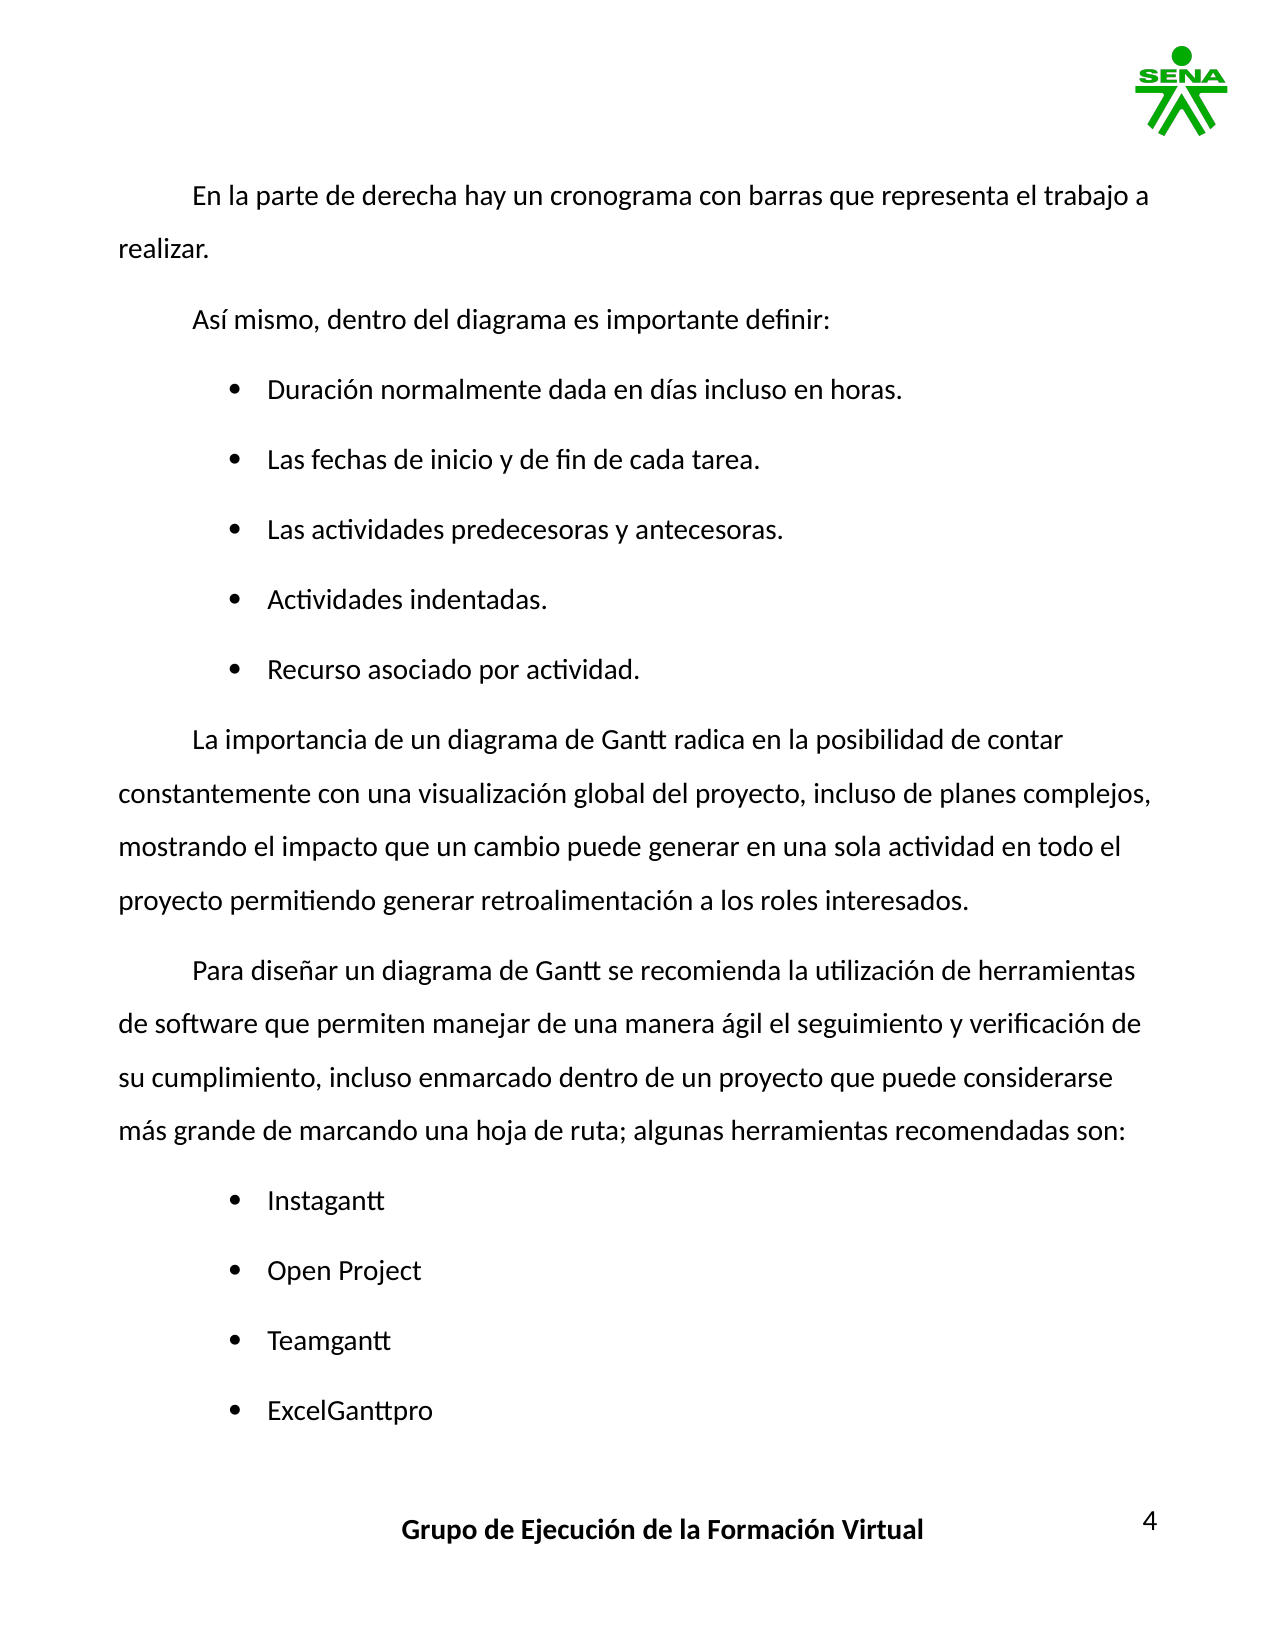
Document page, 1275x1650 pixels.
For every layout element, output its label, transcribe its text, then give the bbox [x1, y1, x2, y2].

list Duración normalmente dada en días incluso en horas. [229, 371, 1157, 406]
picture [1135, 46, 1228, 136]
text En la parte de derecha hay un cronograma con barras que representa el trabajo a realizar. [118, 177, 1157, 266]
list Teamgantt [230, 1322, 1157, 1358]
text La importancia de un diagrama de Gantt radica en la posibilidad de contar constantemente con una visualización global del proyecto, incluso de planes complejos, mostrando el impacto que un cambio puede generar en una sola actividad en todo el proyecto permitiendo generar retroalimentación a los roles interesados. [118, 721, 1157, 917]
list Las fechas de inicio y de fin de cada tarea. [229, 441, 1157, 477]
list Actividades indentadas. [229, 581, 1157, 617]
list ExcelGanttpro [230, 1392, 1157, 1428]
list Las actividades predecesoras y antecesoras. [229, 511, 1157, 547]
text Para diseñar un diagrama de Gantt se recomienda la utilización de herramientas de software que permiten manejar de una manera ágil el seguimiento y verificación de su cumplimiento, incluso enmarcado dentro de un proyecto que puede considerarse más grande de marcando una hoja de ruta; algunas herramientas recomendadas son: [118, 952, 1157, 1148]
list Open Project [230, 1252, 1157, 1288]
text Así mismo, dentro del diagrama es importante definir: [118, 301, 1157, 336]
list Recurso asociado por actividad. [229, 651, 1157, 687]
list Instagantt [230, 1182, 1157, 1218]
